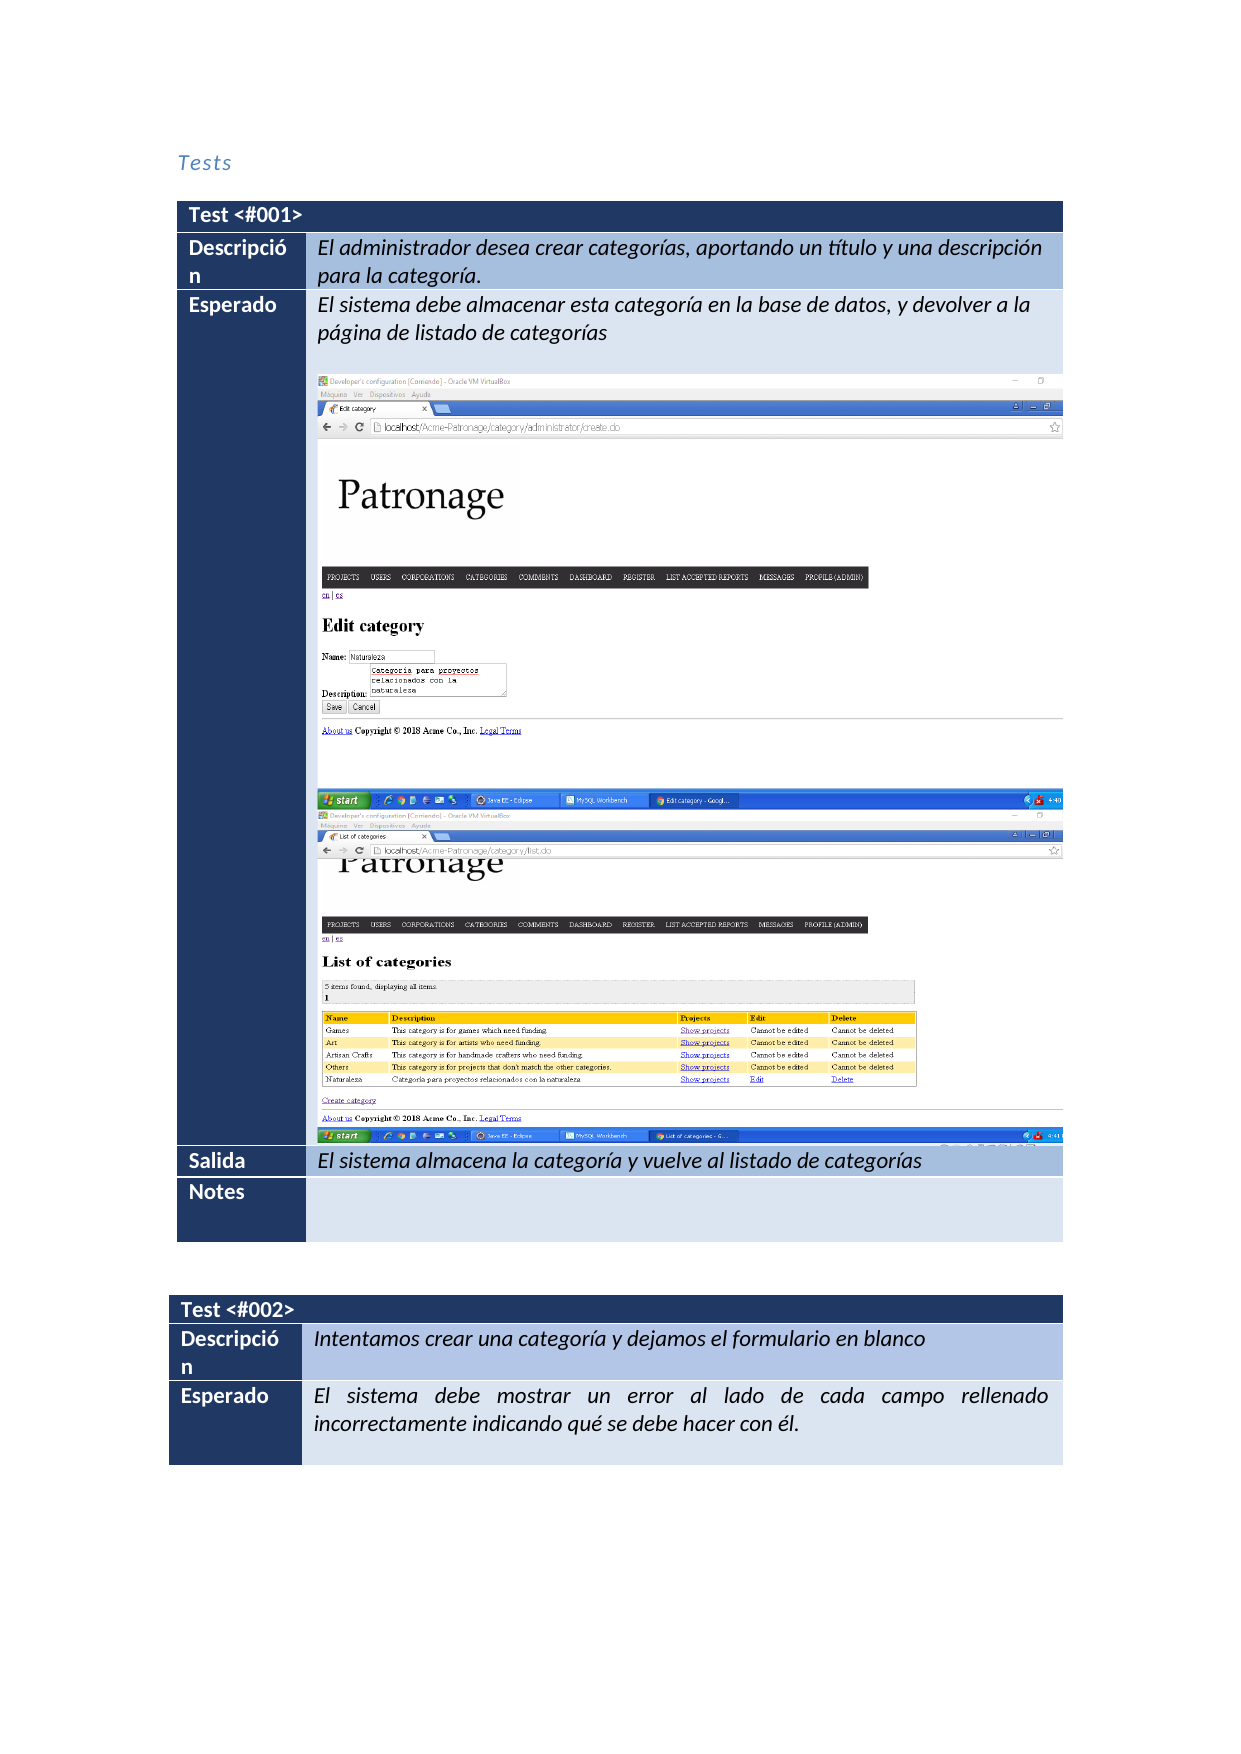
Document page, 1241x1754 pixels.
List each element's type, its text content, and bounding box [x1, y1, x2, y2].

table_header Test <#002> [169, 1295, 1063, 1323]
table_cell Salida [177, 1146, 306, 1176]
table_cell Descripción [169, 1324, 302, 1380]
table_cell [302, 1381, 1063, 1465]
picture [317, 374, 1063, 1146]
table_cell Esperado [177, 290, 306, 1145]
table_cell [306, 1178, 1063, 1242]
table_cell Descripción [177, 233, 306, 289]
table_cell Notes [177, 1178, 306, 1242]
table_cell El administrador desea crear categorías, aportando un título y una descripción para la categoría. [306, 233, 1063, 289]
table_cell Intentamos crear una categoría y dejamos el formulario en blanco [302, 1324, 1063, 1380]
table_cell El sistema almacena la categoría y vuelve al listado de categorías [306, 1146, 1063, 1176]
table_cell El sistema debe almacenar esta categoría en la base de datos, y devolver a la página de listado de categorías [306, 290, 1063, 1145]
table_cell Esperado [169, 1381, 302, 1465]
list Tests [177, 148, 1063, 176]
table_header Test <#001> [177, 201, 1063, 232]
